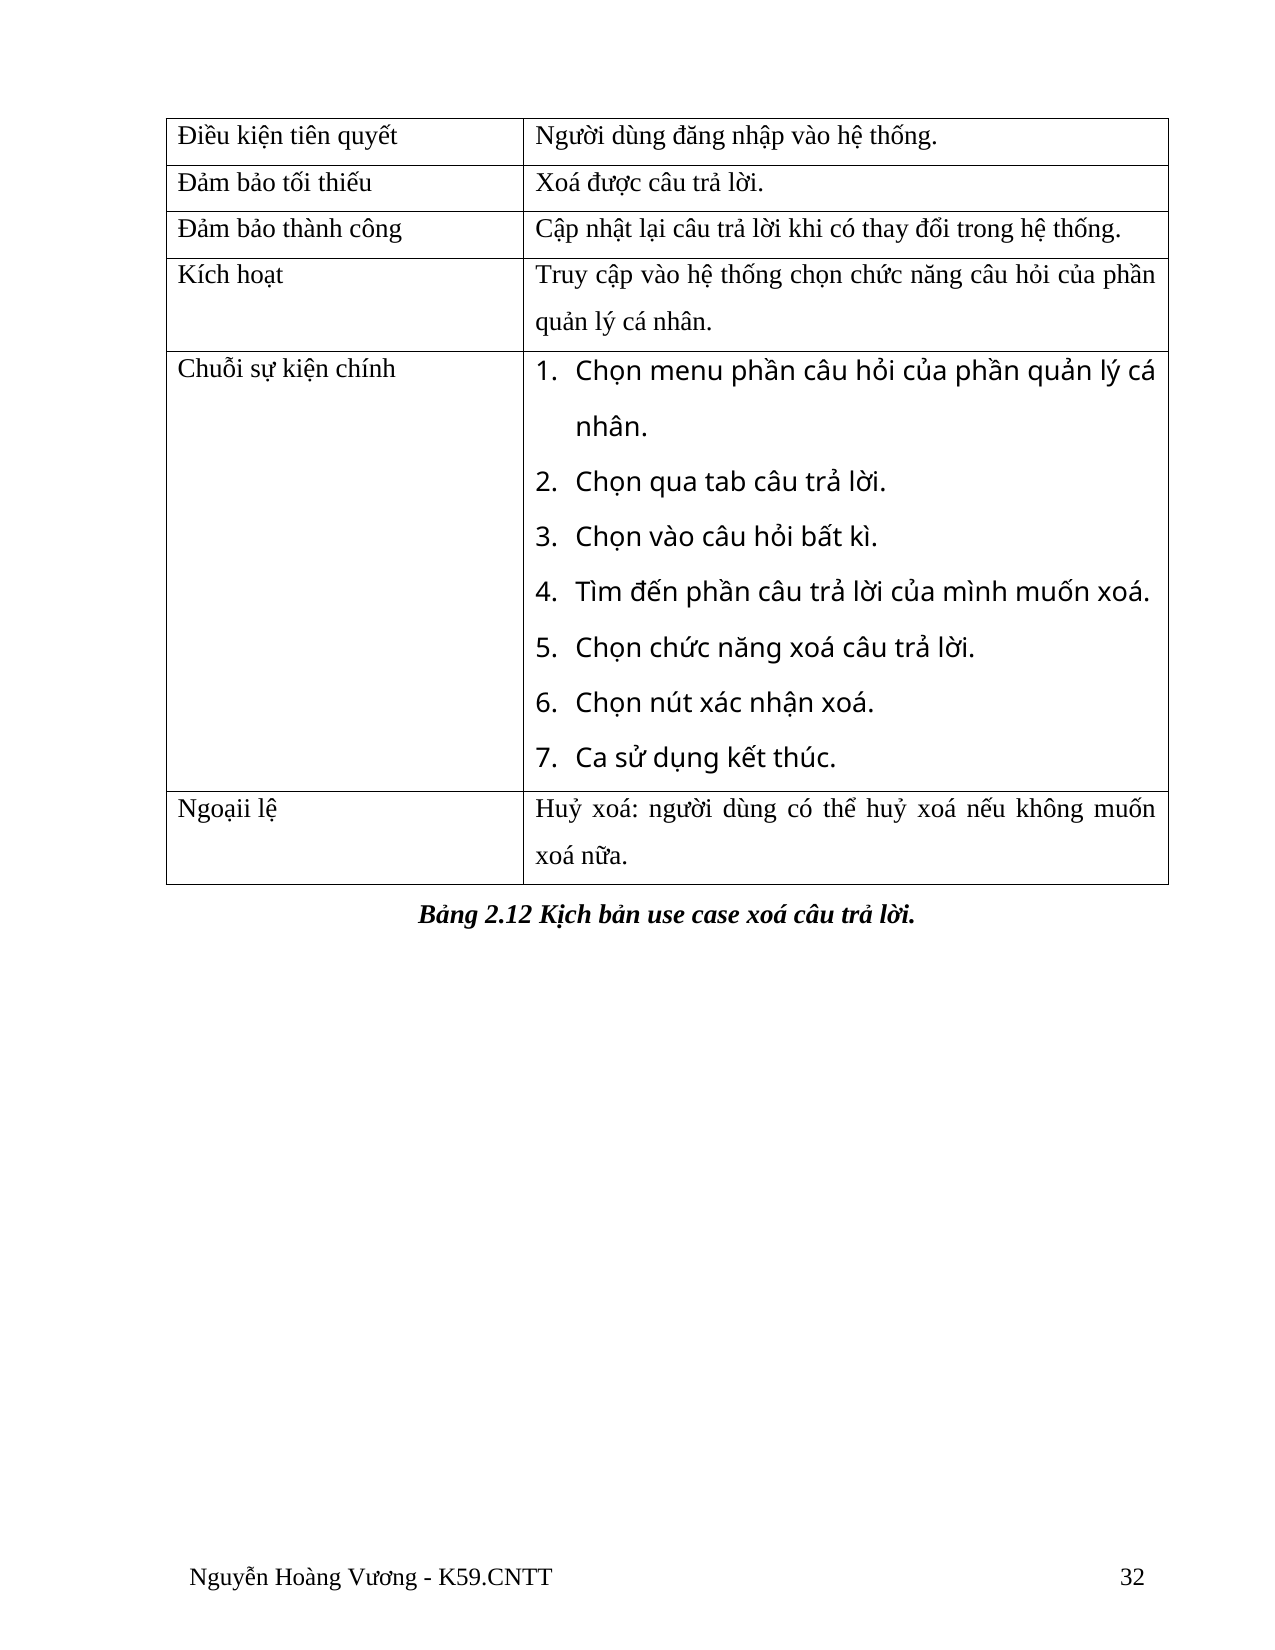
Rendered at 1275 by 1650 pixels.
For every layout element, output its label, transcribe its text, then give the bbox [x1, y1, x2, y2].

table_cell Đảm bảo thành công [167, 212, 523, 257]
table_cell Chọn menu phần câu hỏi của phần quản lý cá nhân. Chọn qua tab câu trả lời. Chọn vào câu hỏi bất kì. Tìm đến phần câu trả lời của mình muốn xoá. Chọn chức năng xoá câu trả lời. Chọn nút xác nhận xoá. Ca sử dụng kết thúc. [524, 352, 1168, 791]
table_cell Chuỗi sự kiện chính [167, 352, 523, 791]
table_cell Kích hoạt [167, 259, 523, 351]
table_cell Điều kiện tiên quyết [167, 119, 523, 164]
table_cell Truy cập vào hệ thống chọn chức năng câu hỏi của phần quản lý cá nhân. [524, 259, 1168, 351]
table_cell Huỷ xoá: người dùng có thể huỷ xoá nếu không muốn xoá nữa. [524, 792, 1168, 884]
table_cell Ngoạii lệ [167, 792, 523, 884]
table_cell Cập nhật lại câu trả lời khi có thay đổi trong hệ thống. [524, 212, 1168, 257]
table_cell Đảm bảo tối thiếu [167, 166, 523, 211]
table_cell Người dùng đăng nhập vào hệ thống. [524, 119, 1168, 164]
table_cell Xoá được câu trả lời. [524, 166, 1168, 211]
